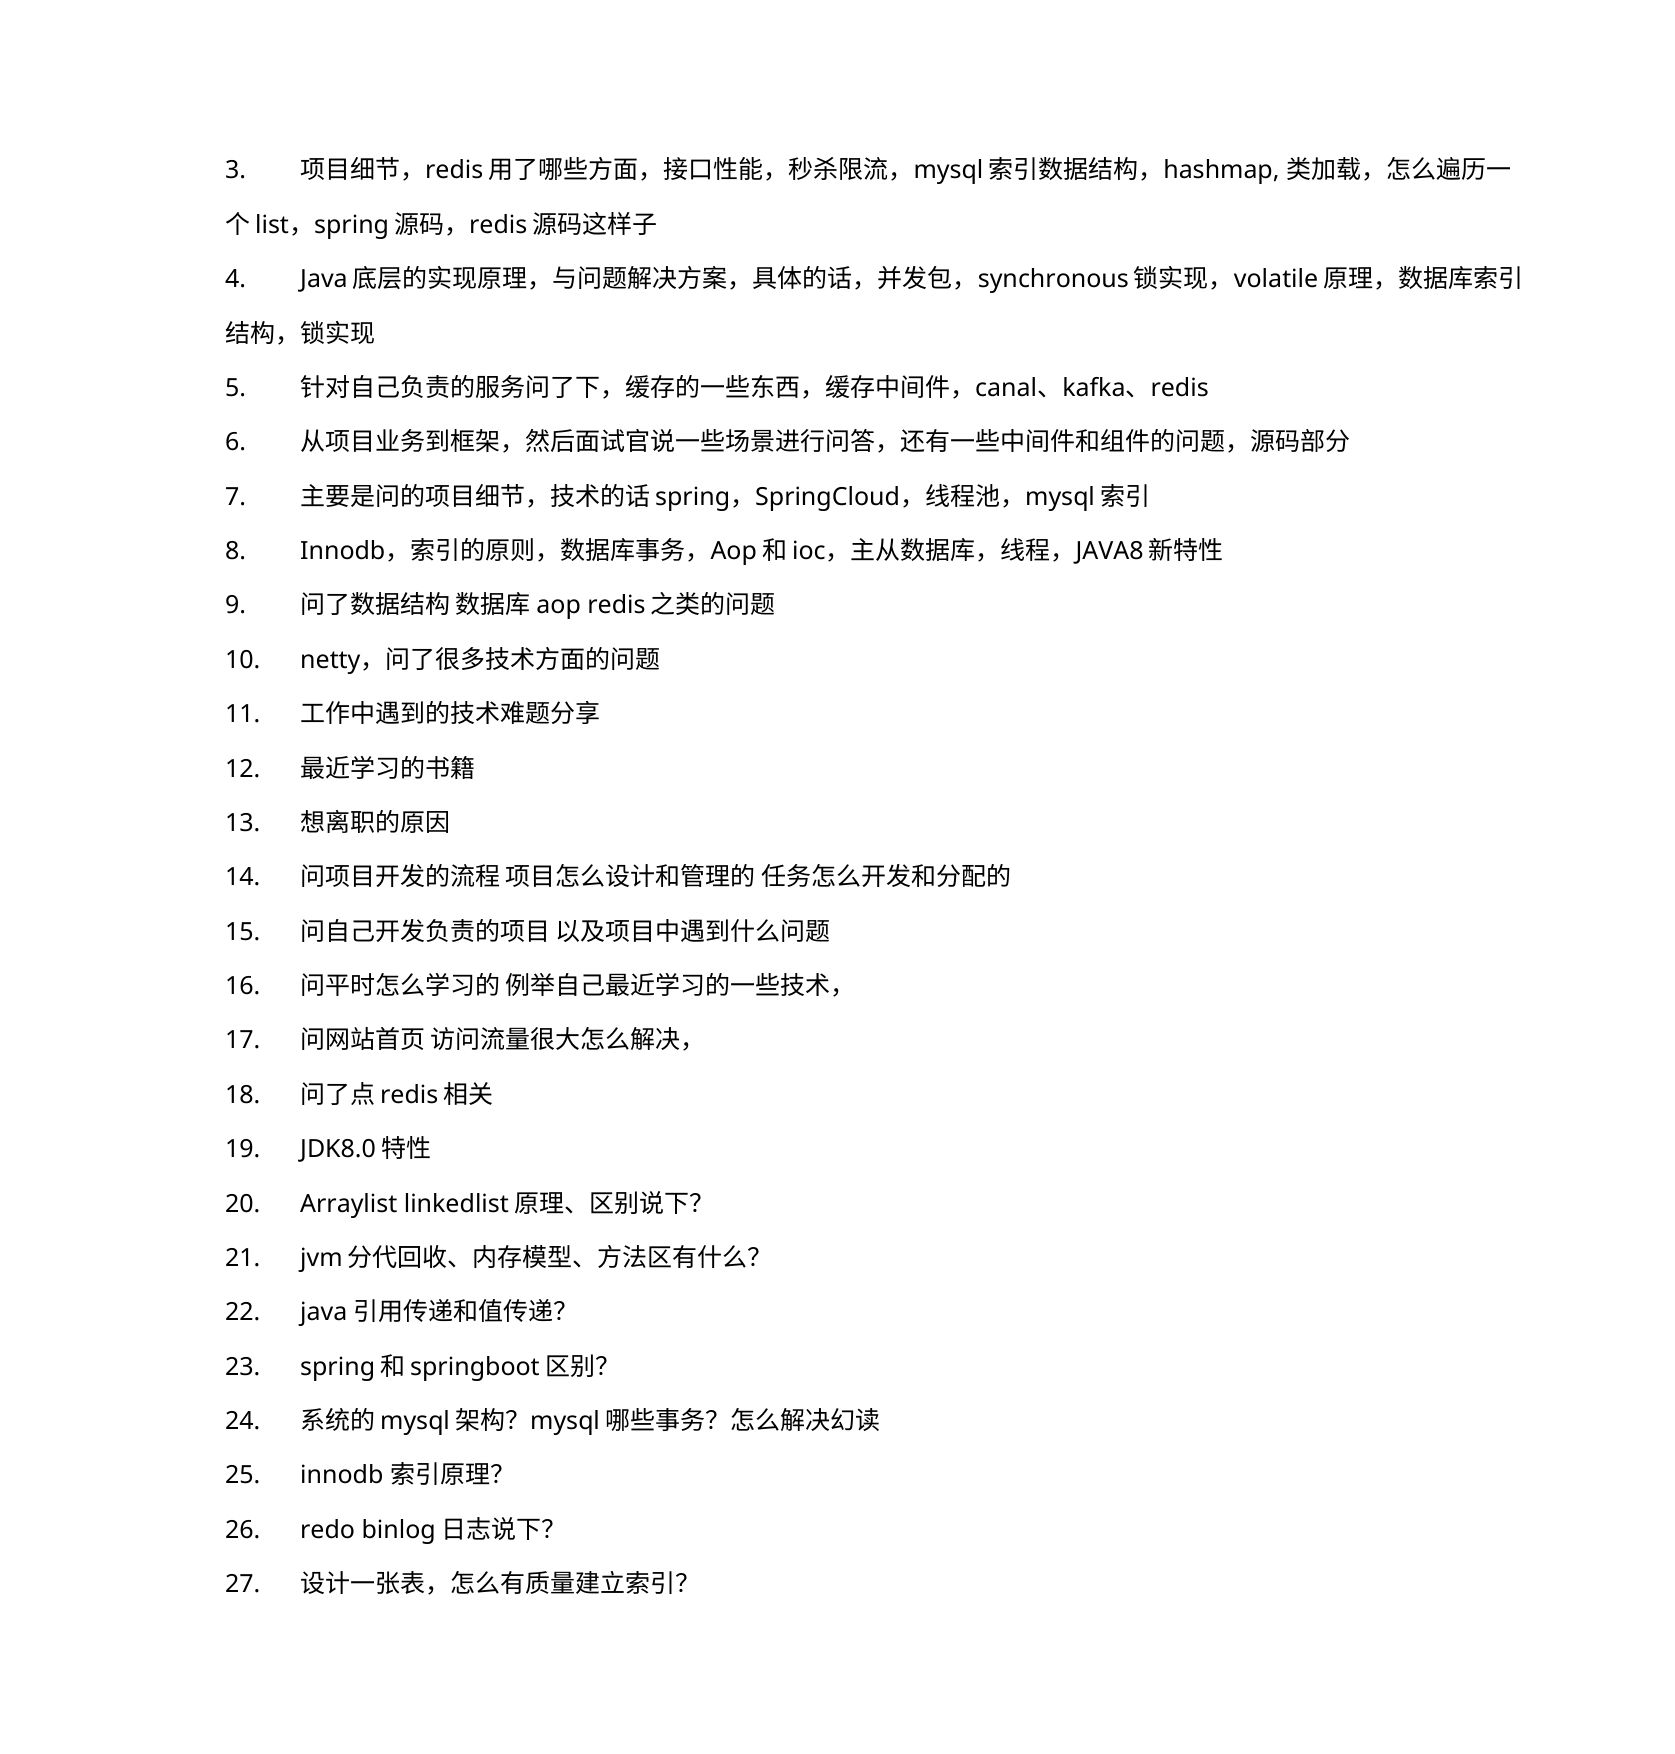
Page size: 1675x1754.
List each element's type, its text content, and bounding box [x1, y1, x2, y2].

list 设计一张表，怎么有质量建立索引？ [225, 1564, 1525, 1600]
list 问平时怎么学习的 例举自己最近学习的一些技术， [225, 966, 1525, 1002]
list 最近学习的书籍 [225, 748, 1525, 784]
list 系统的mysql架构？mysql哪些事务？怎么解决幻读 [225, 1401, 1525, 1437]
list netty，问了很多技术方面的问题 [225, 639, 1525, 676]
list redo binlog日志说下？ [225, 1509, 1525, 1546]
list Java底层的实现原理，与问题解决方案，具体的话，并发包，synchronous锁实现，volatile原理，数据库索引结构，锁实现 [225, 259, 1525, 349]
list 主要是问的项目细节，技术的话spring，SpringCloud，线程池，mysql索引 [225, 476, 1525, 512]
list Arraylist linkedlist原理、区别说下？ [225, 1183, 1525, 1219]
list 针对自己负责的服务问了下，缓存的一些东西，缓存中间件，canal、kafka、redis [225, 367, 1525, 404]
list 问自己开发负责的项目 以及项目中遇到什么问题 [225, 911, 1525, 947]
list JDK8.0特性 [225, 1129, 1525, 1165]
list 问网站首页 访问流量很大怎么解决， [225, 1020, 1525, 1056]
list jvm分代回收、内存模型、方法区有什么？ [225, 1237, 1525, 1274]
list 工作中遇到的技术难题分享 [225, 694, 1525, 730]
list 问项目开发的流程 项目怎么设计和管理的 任务怎么开发和分配的 [225, 857, 1525, 893]
list Innodb，索引的原则，数据库事务，Aop和ioc，主从数据库，线程，JAVA8新特性 [225, 531, 1525, 567]
list java 引用传递和值传递？ [225, 1292, 1525, 1328]
list 项目细节，redis用了哪些方面，接口性能，秒杀限流，mysql索引数据结构，hashmap, 类加载，怎么遍历一个list，spring源码，redis源码这样子 [225, 150, 1525, 241]
list 问了点redis相关 [225, 1074, 1525, 1111]
list spring和springboot区别？ [225, 1346, 1525, 1382]
list 问了数据结构 数据库 aop redis之类的问题 [225, 585, 1525, 621]
list innodb 索引原理？ [225, 1455, 1525, 1491]
list 从项目业务到框架，然后面试官说一些场景进行问答，还有一些中间件和组件的问题，源码部分 [225, 422, 1525, 458]
list 想离职的原因 [225, 802, 1525, 839]
